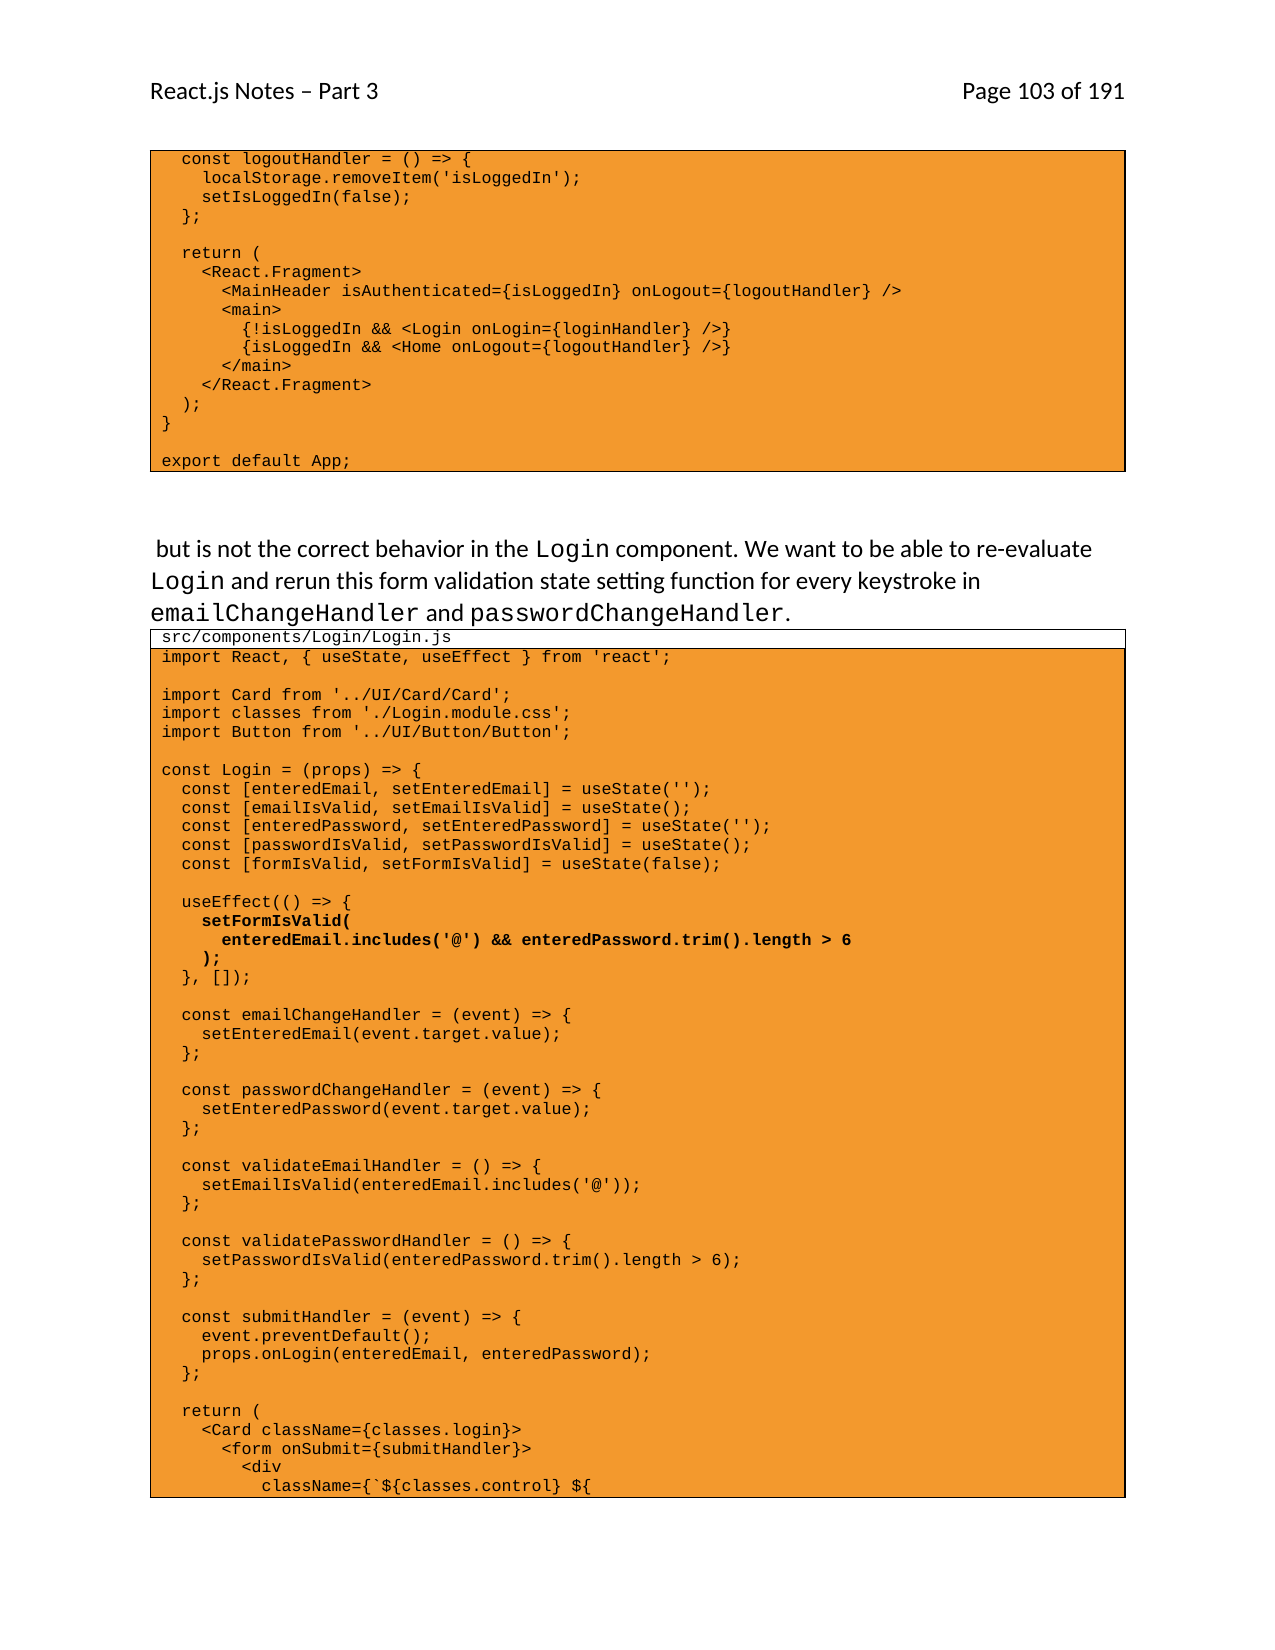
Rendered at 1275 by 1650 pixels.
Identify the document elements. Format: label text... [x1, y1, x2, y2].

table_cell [151, 151, 1124, 471]
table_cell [151, 649, 1124, 1497]
text but is not the correct behavior in the Login component. We want to be able to re-evaluate Login and rerun this form validation state setting function for every keystroke in emailChangeHandler and passwordChangeHandler. [150, 533, 1125, 628]
table_header src/components/Login/Login.js [151, 630, 1125, 648]
